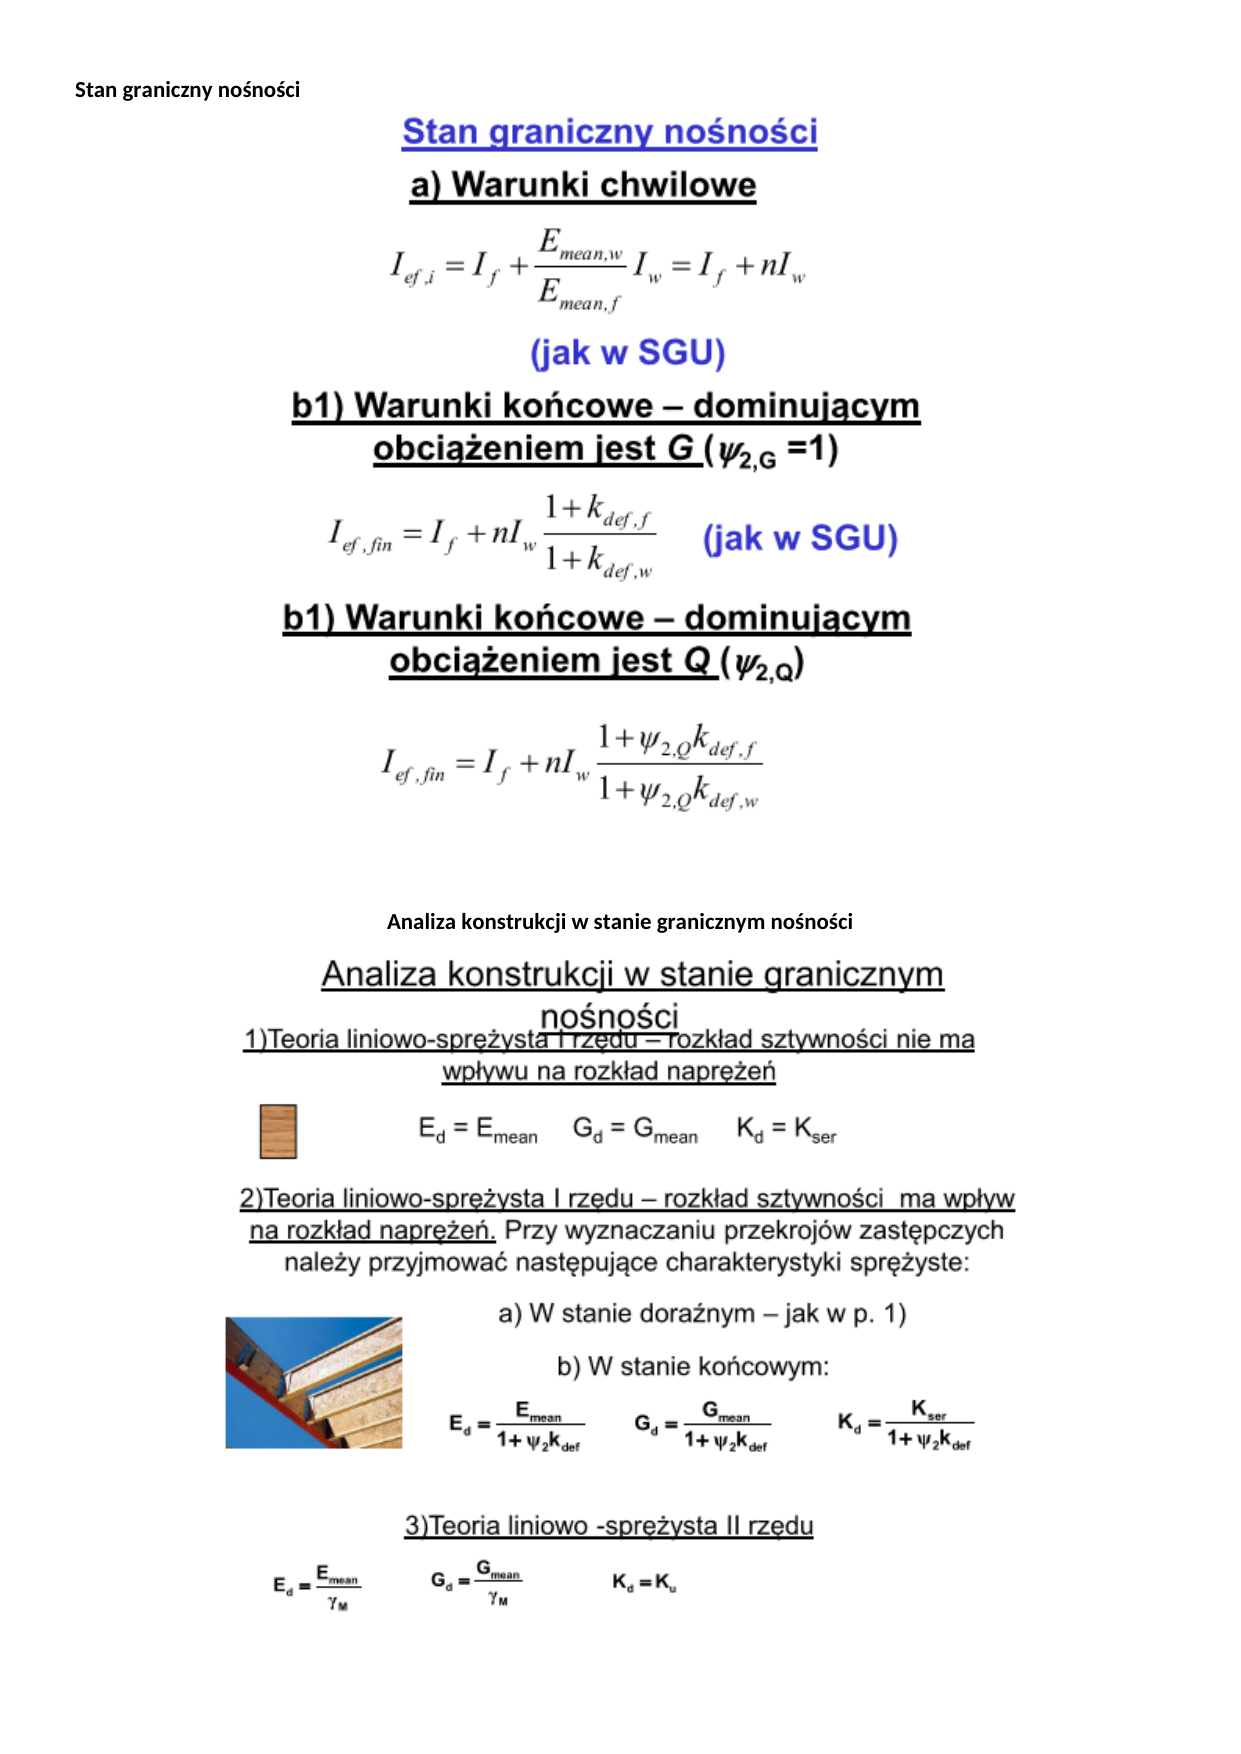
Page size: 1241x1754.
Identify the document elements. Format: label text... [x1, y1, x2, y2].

text Stan graniczny nośności [75, 75, 1165, 103]
picture [281, 105, 959, 815]
picture [204, 937, 1036, 1632]
